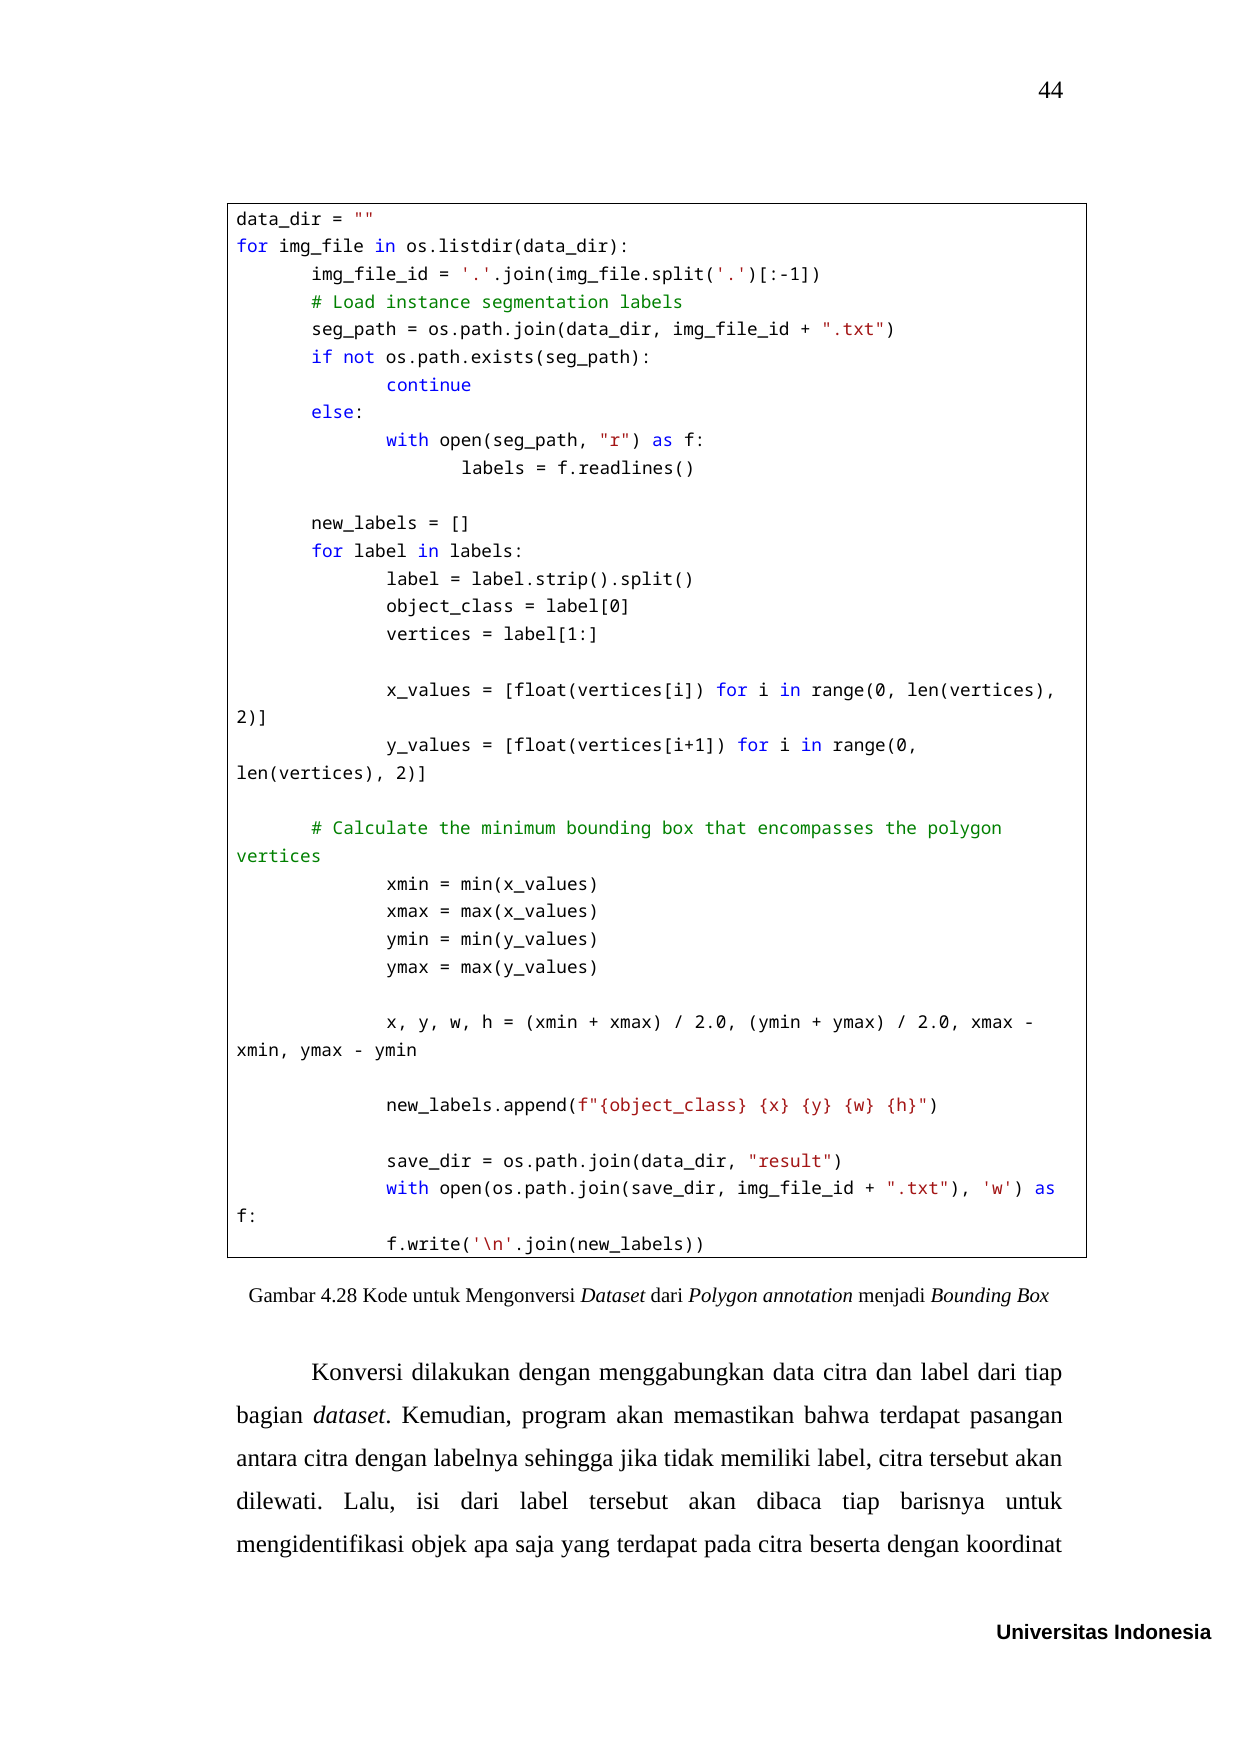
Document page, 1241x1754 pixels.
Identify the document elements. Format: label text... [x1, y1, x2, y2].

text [236, 1357, 1063, 1558]
text data_dir = "" for img_file in os.listdir(data_dir): img_file_id = '.'.join(img_file.split('.')[:-1]) # Load instance segmentation labels seg_path = os.path.join(data_dir, img_file_id + ".txt") if not os.path.exists(seg_path): continue else: with open(seg_path, "r") as f: labels = f.readlines() new_labels = [] for label in labels: label = label.strip().split() object_class = label[0] vertices = label[1:] x_values = [float(vertices[i]) for i in range(0, len(vertices), 2)] y_values = [float(vertices[i+1]) for i in range(0, len(vertices), 2)] # Calculate the minimum bounding box that encompasses the polygon vertices xmin = min(x_values) xmax = max(x_values) ymin = min(y_values) ymax = max(y_values) x, y, w, h = (xmin + xmax) / 2.0, (ymin + ymax) / 2.0, xmax - xmin, ymax - ymin new_labels.append(f"{object_class} {x} {y} {w} {h}") save_dir = os.path.join(data_dir, "result") with open(os.path.join(save_dir, img_file_id + ".txt"), 'w') as f: f.write('\n'.join(new_labels)) [228, 204, 1086, 1257]
